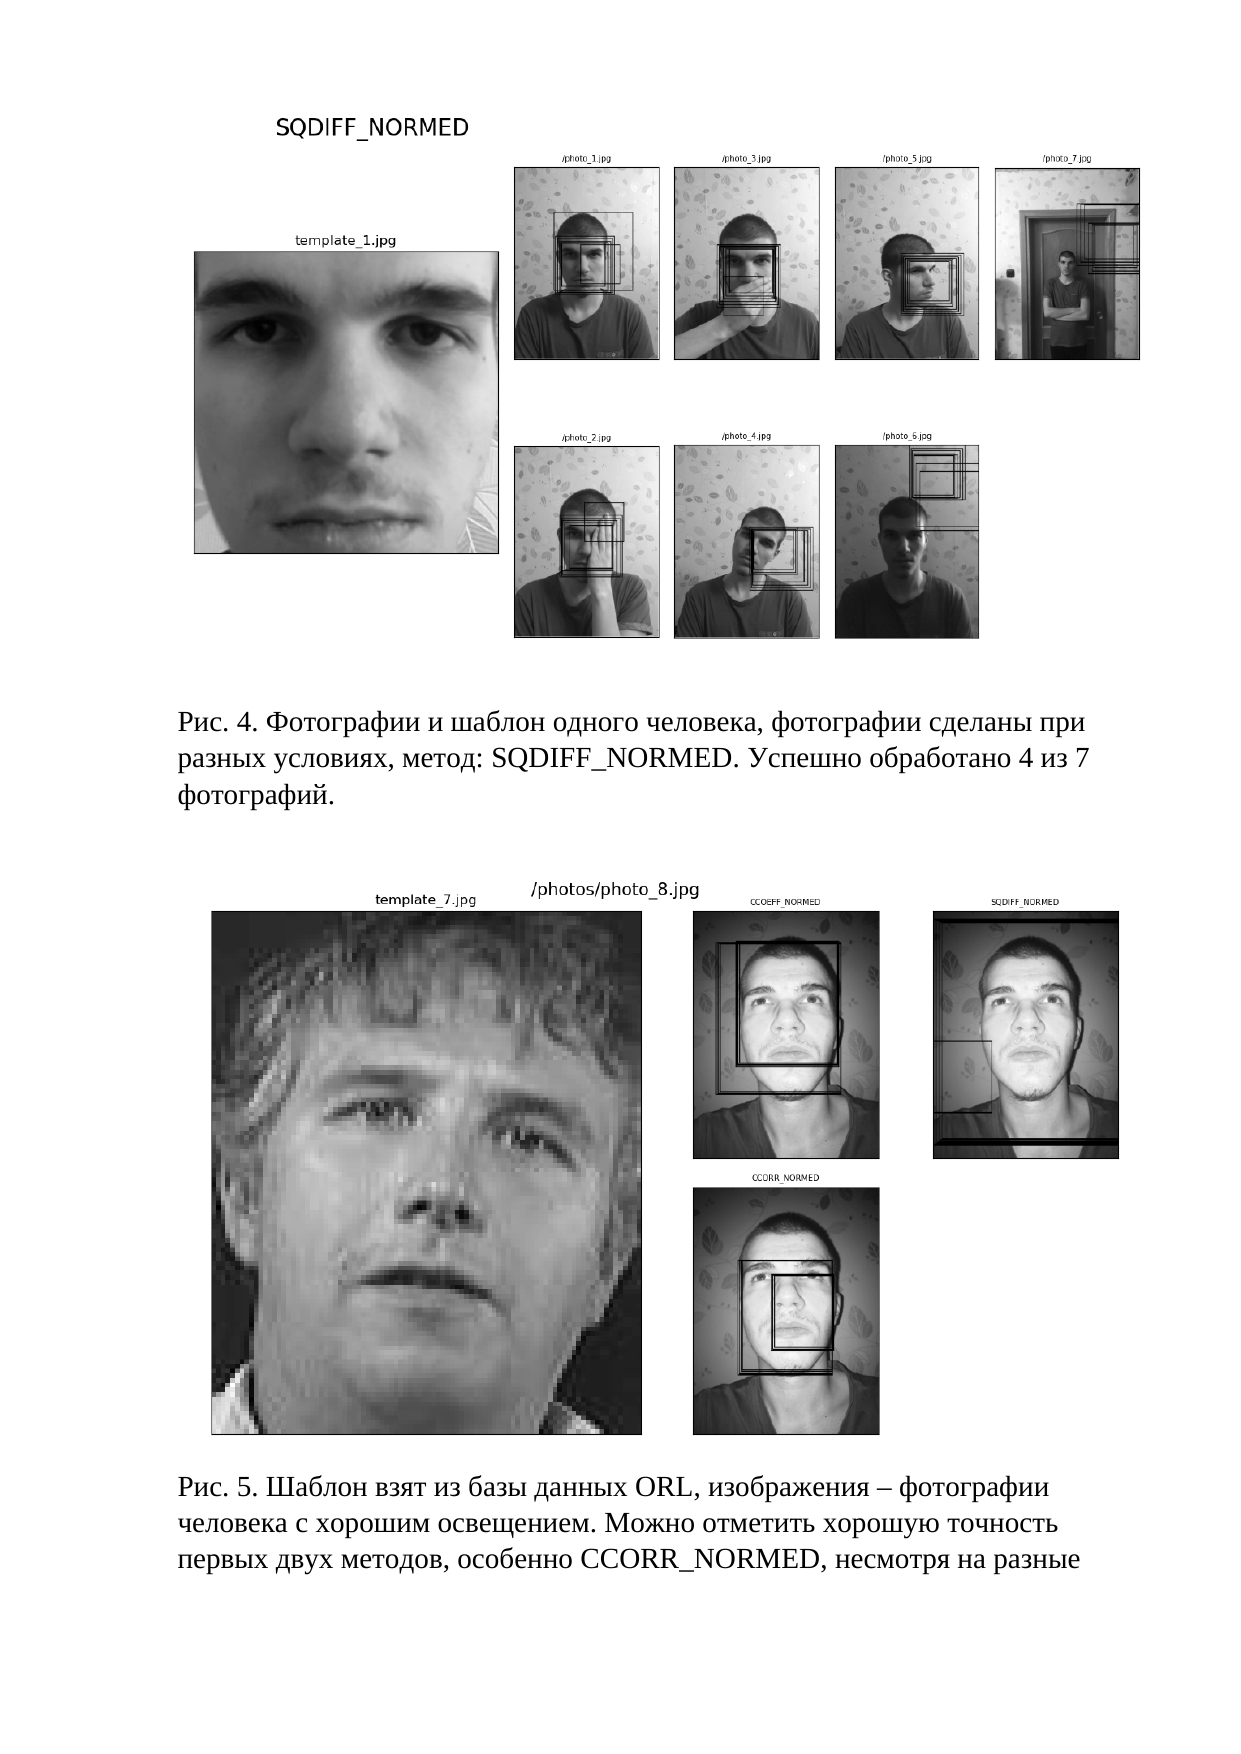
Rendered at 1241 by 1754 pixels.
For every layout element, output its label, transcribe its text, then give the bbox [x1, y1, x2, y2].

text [177, 1469, 1152, 1574]
picture [177, 118, 1151, 686]
picture [177, 882, 1151, 1450]
text Рис. 4. Фотографии и шаблон одного человека, фотографии сделаны при разных условиях, метод: SQDIFF_NORMED. Успешно обработано 4 из 7 фотографий. [177, 704, 1152, 810]
